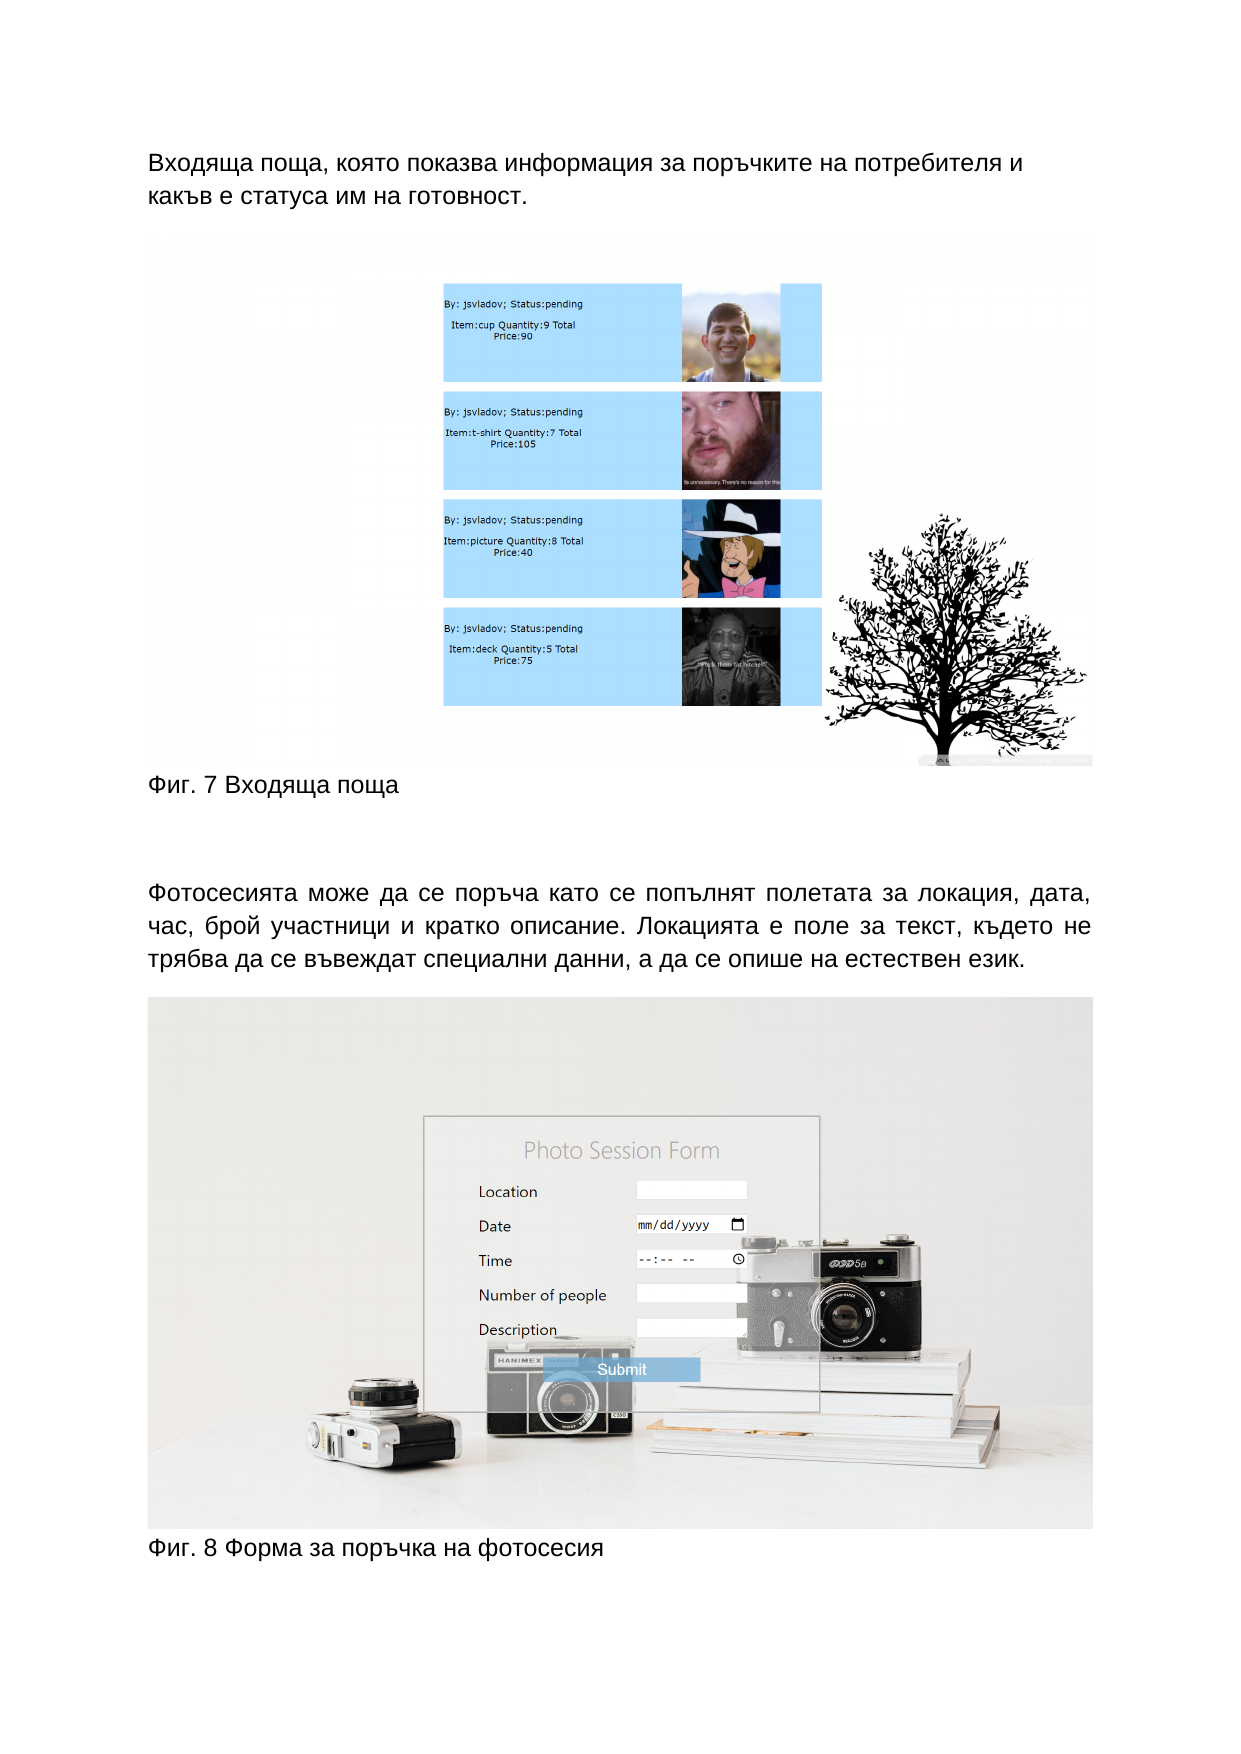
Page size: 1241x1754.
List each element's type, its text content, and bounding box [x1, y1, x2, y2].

picture [147, 997, 1093, 1529]
text Фиг. 8 Форма за поръчка на фотосесия [148, 1529, 1093, 1562]
text Входяща поща, която показва информация за поръчките на потребителя и какъв е статуса им на готовност. [148, 148, 1093, 209]
text Фиг. 7 Входяща поща [148, 766, 1093, 799]
text Фотосесията може да се поръча като се попълнят полетата за локация, дата, час, брой участници и кратко описание. Локацията е поле за текст, където не трябва да се въвеждат специални данни, а да се опише на естествен език. [148, 878, 1093, 972]
picture [147, 234, 1093, 766]
